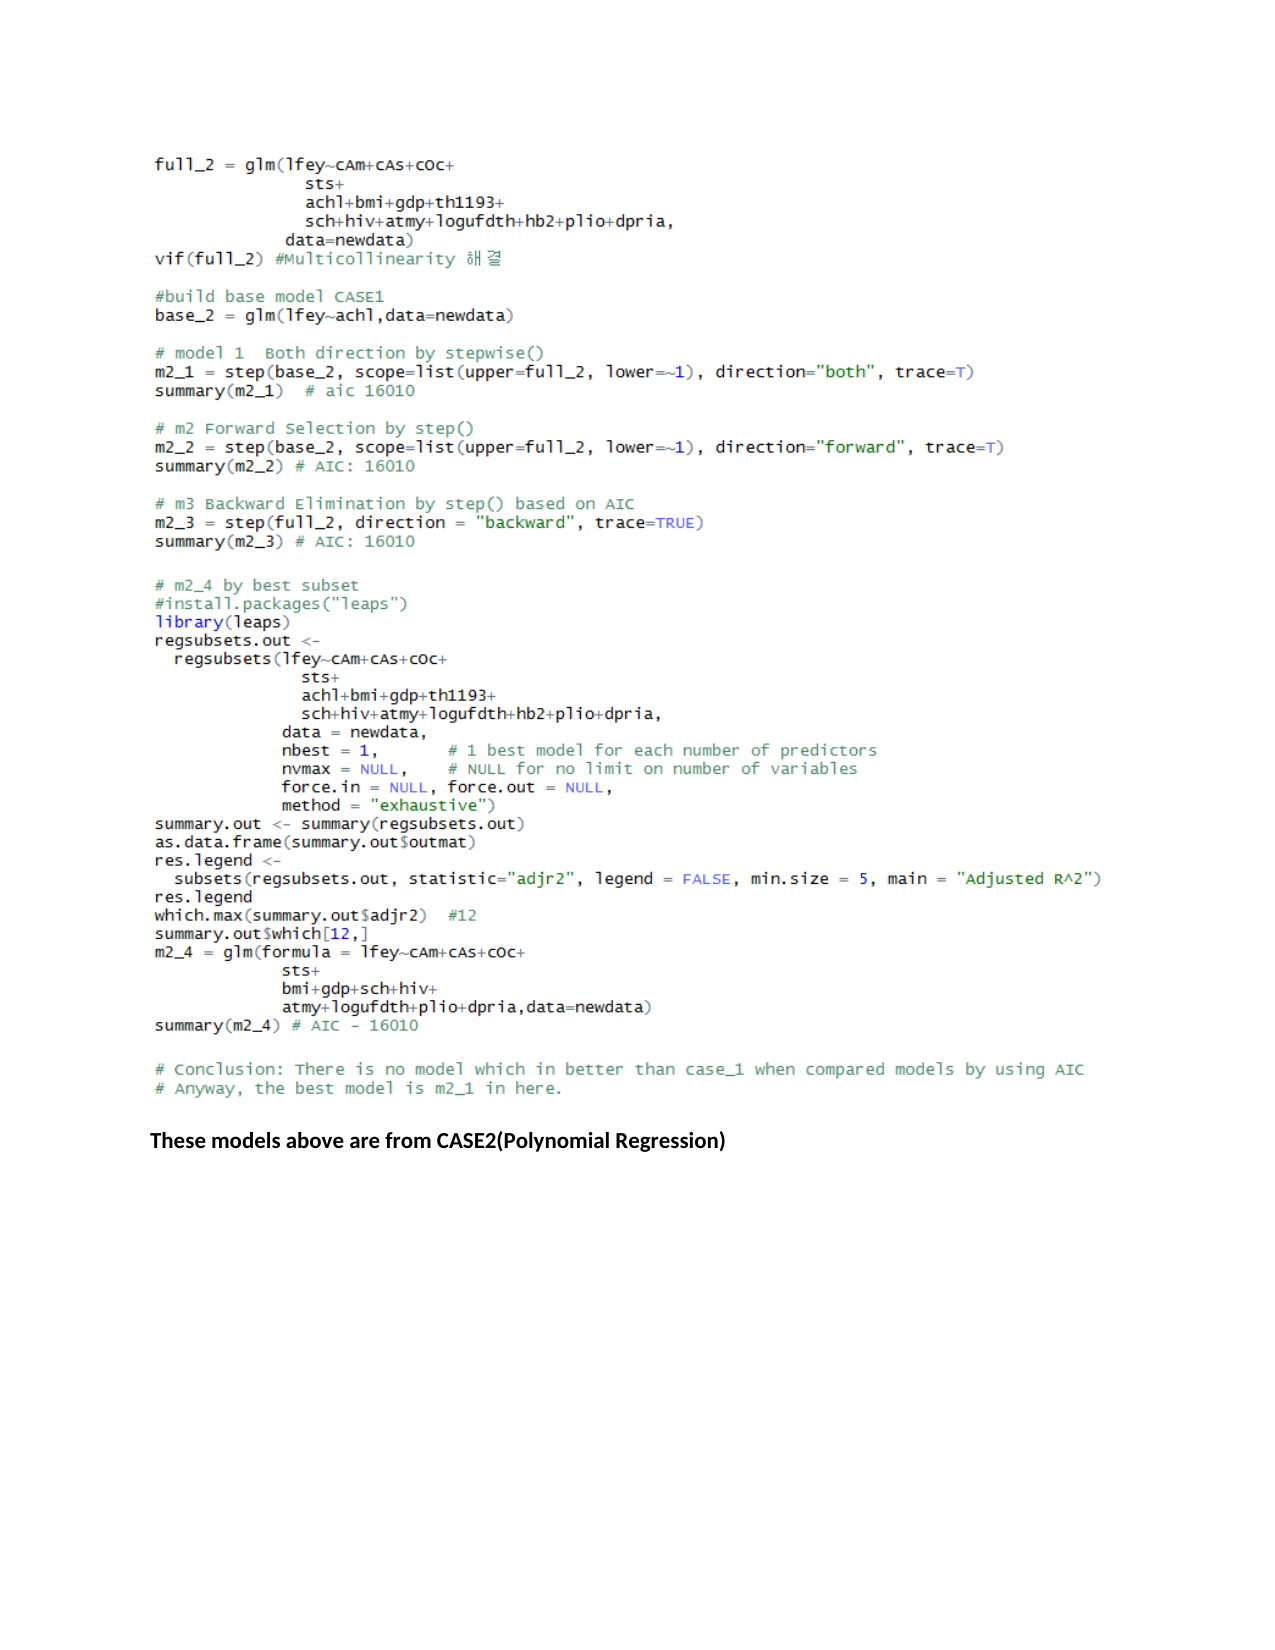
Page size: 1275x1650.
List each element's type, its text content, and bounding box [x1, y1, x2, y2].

picture [150, 1061, 1094, 1108]
picture [150, 575, 1125, 1043]
picture [150, 150, 1062, 557]
text These models above are from CASE2(Polynomial Regression) [150, 1126, 1125, 1154]
